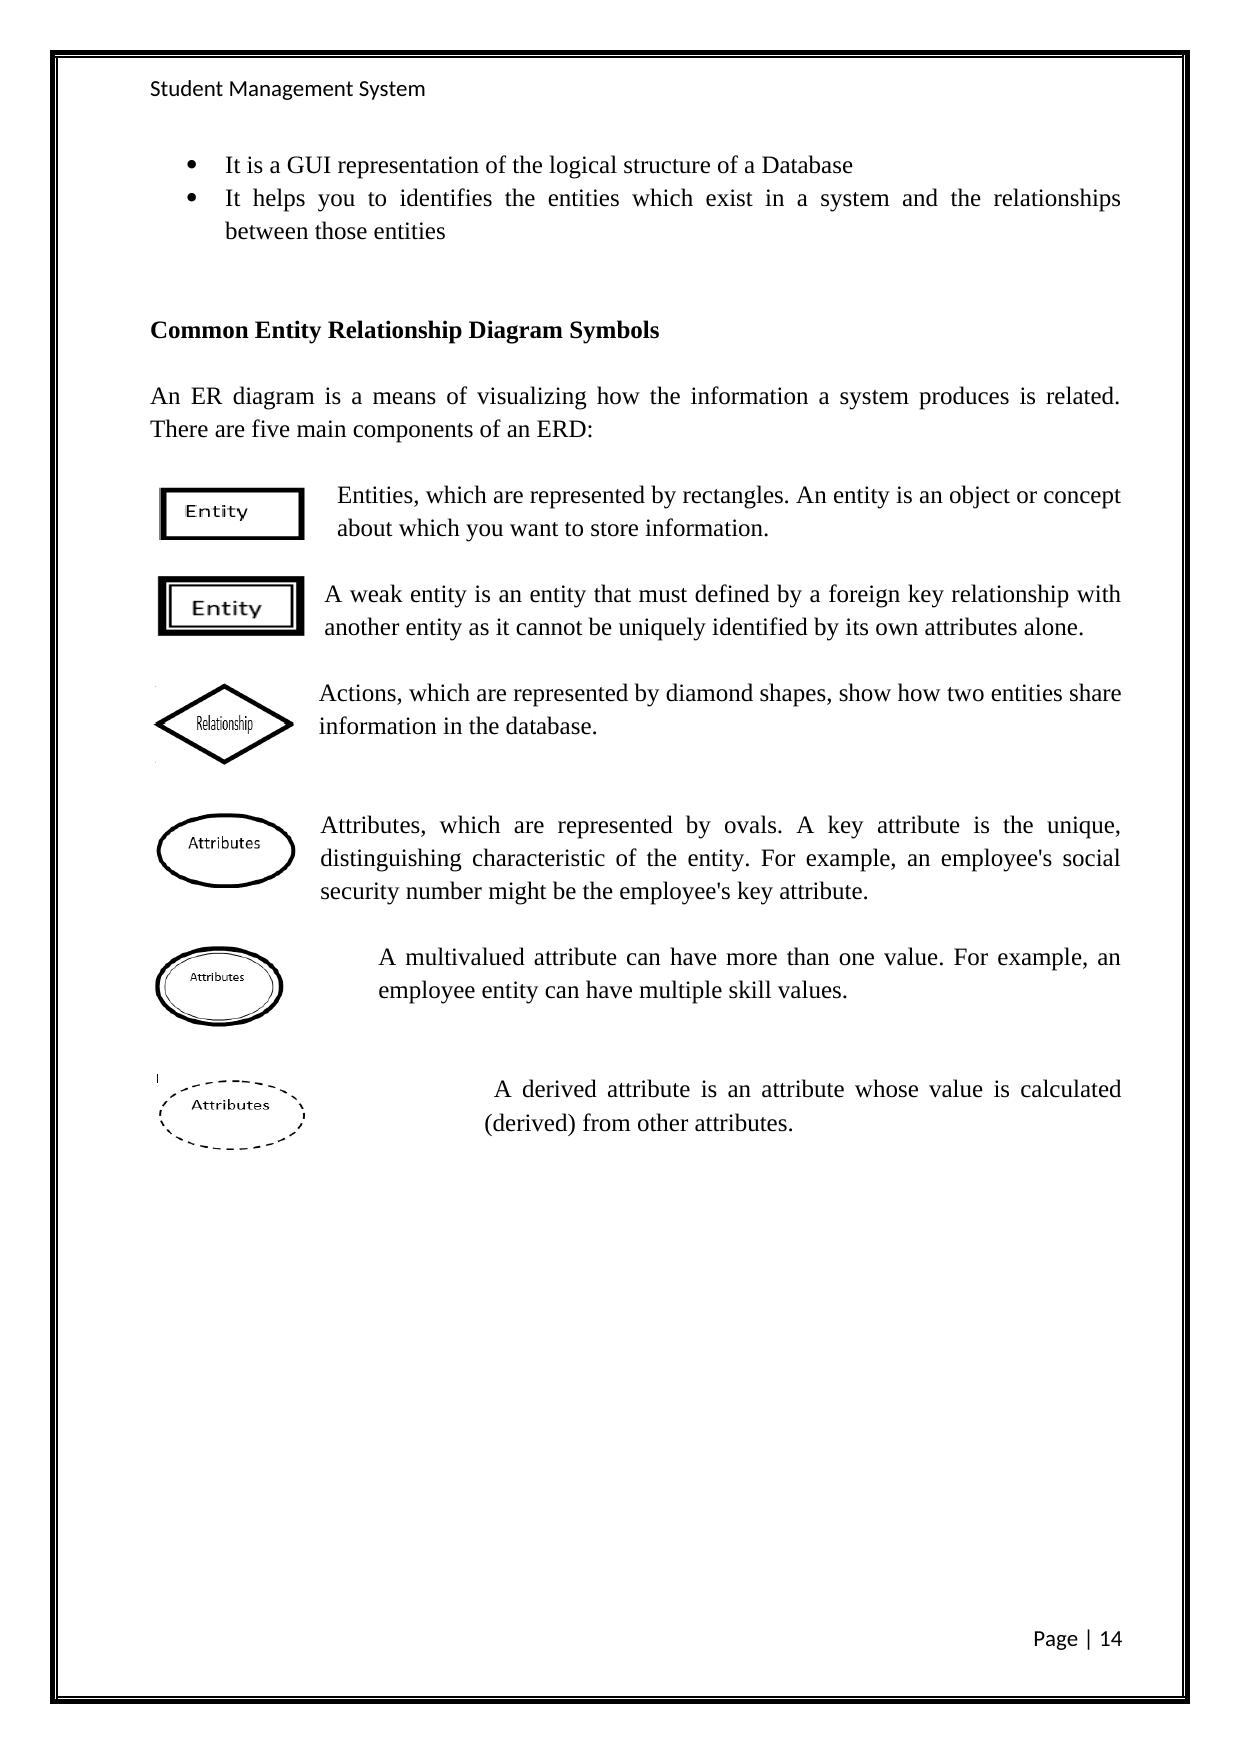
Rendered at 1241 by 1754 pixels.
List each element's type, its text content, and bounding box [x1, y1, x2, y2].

text Common Entity Relationship Diagram Symbols [150, 315, 1122, 344]
picture [150, 942, 285, 1027]
picture [150, 1074, 316, 1153]
text A multivalued attribute can have more than one value. For example, an employee entity can have multiple skill values. [285, 942, 1122, 1004]
picture [150, 810, 297, 888]
picture [150, 480, 312, 540]
picture [150, 570, 306, 639]
text A derived attribute is an attribute whose value is calculated (derived) from other attributes. [300, 1042, 1122, 1137]
text Attributes, which are represented by ovals. A key attribute is the unique, distinguishing characteristic of the entity. For example, an employee's social security number might be the employee's key attribute. [155, 810, 1122, 905]
list It is a GUI representation of the logical structure of a Database [187, 150, 1122, 179]
text An ER diagram is a means of visualizing how the information a system produces is related. There are five main components of an ERD: [150, 381, 1122, 443]
text A weak entity is an entity that must defined by a foreign key relationship with another entity as it cannot be uniquely identified by its own attributes alone. [150, 579, 1122, 641]
text Actions, which are represented by diamond shapes, show how two entities share information in the database. [294, 678, 1122, 740]
text Entities, which are represented by rectangles. An entity is an object or concept about which you want to store information. [156, 480, 1122, 542]
picture [150, 677, 294, 768]
list It helps you to identifies the entities which exist in a system and the relationships between those entities [187, 183, 1122, 245]
